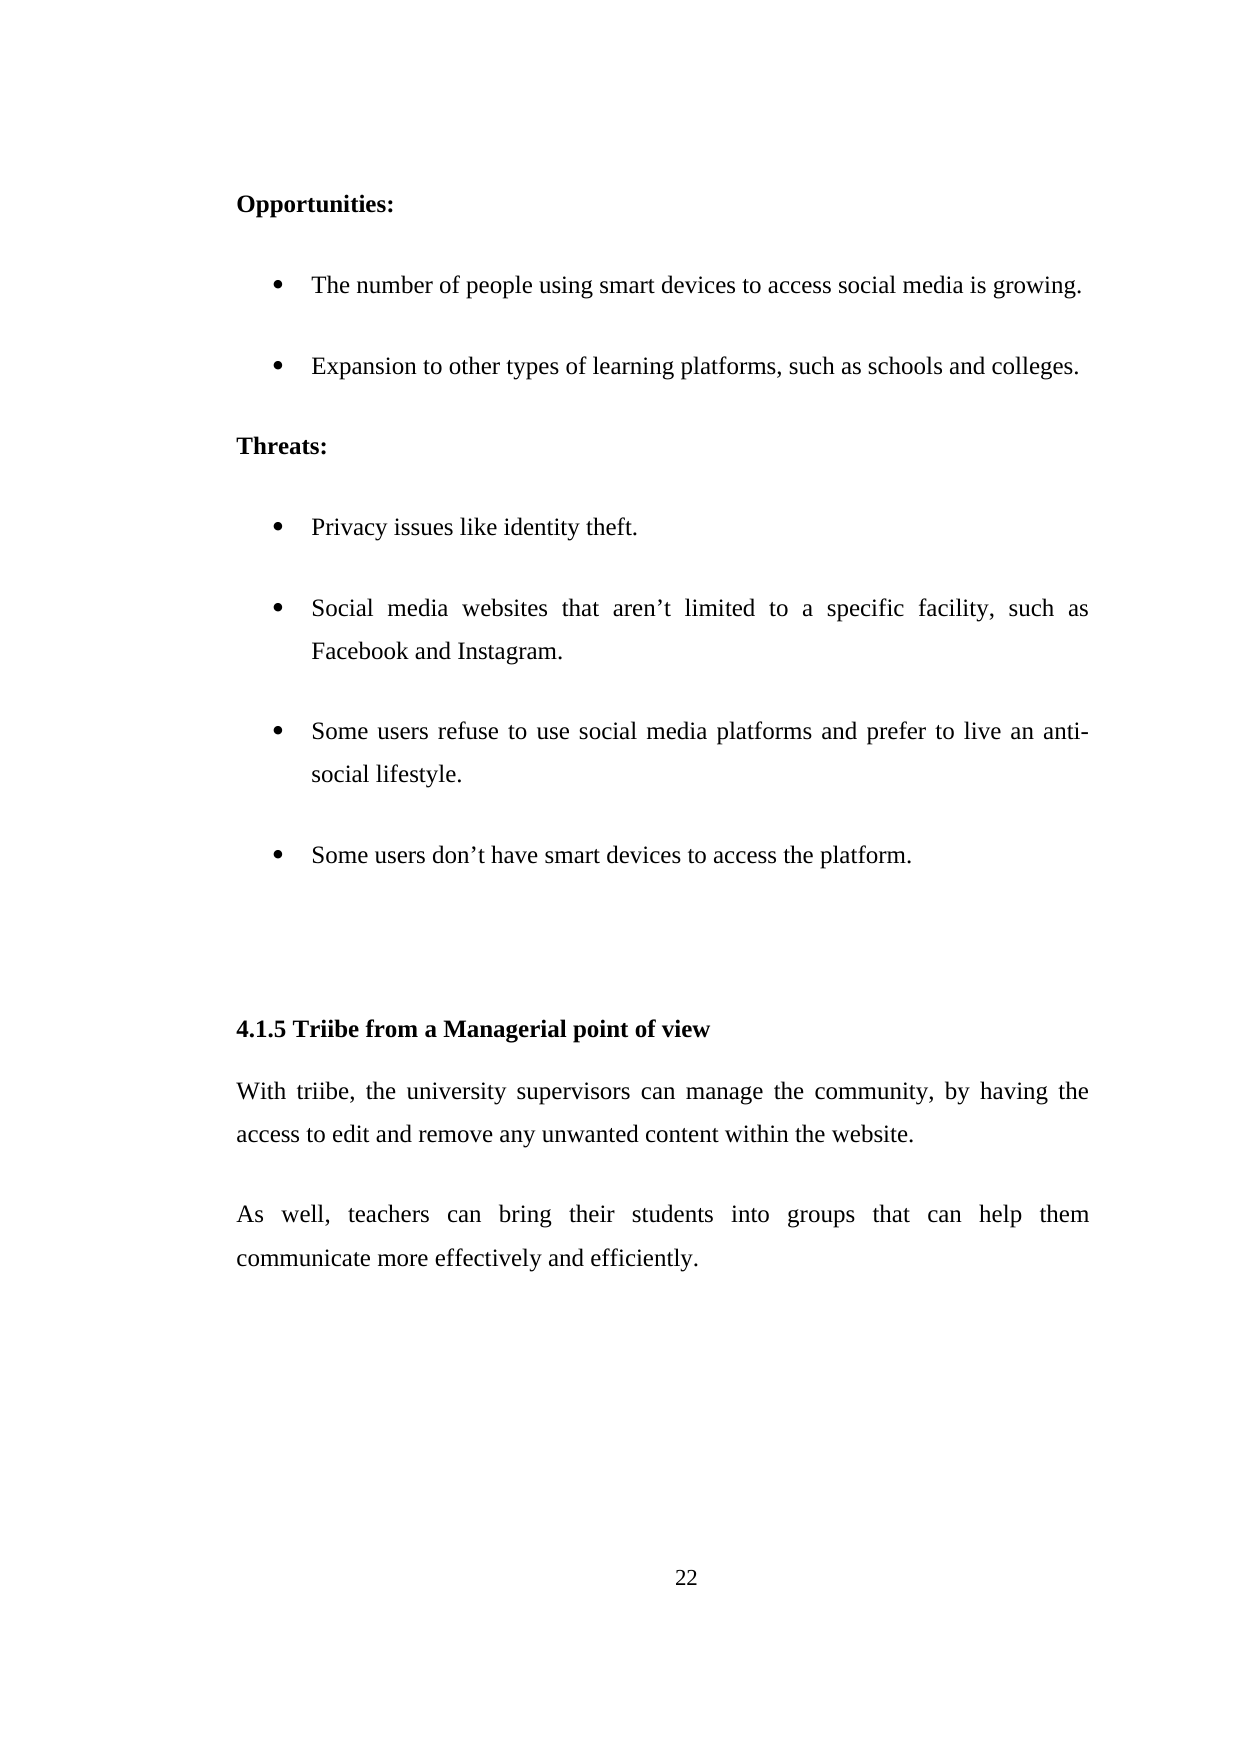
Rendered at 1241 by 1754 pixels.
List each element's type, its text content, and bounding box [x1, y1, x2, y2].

list Some users don’t have smart devices to access the platform. [274, 840, 1090, 869]
text Opportunities: [236, 189, 1090, 218]
subtitle Triibe from a Managerial point of view [236, 1014, 1090, 1043]
list The number of people using smart devices to access social media is growing. [274, 270, 1090, 299]
list Expansion to other types of learning platforms, such as schools and colleges. [274, 351, 1090, 379]
list Privacy issues like identity theft. [274, 512, 1090, 541]
list Social media websites that aren’t limited to a specific facility, such as Facebook and Instagram. [274, 593, 1090, 664]
list Some users refuse to use social media platforms and prefer to live an anti-social lifestyle. [274, 716, 1090, 788]
text Threats: [236, 431, 1090, 460]
text As well, teachers can bring their students into groups that can help them communicate more effectively and efficiently. [236, 1199, 1090, 1271]
text With triibe, the university supervisors can manage the community, by having the access to edit and remove any unwanted content within the website. [236, 1076, 1090, 1148]
